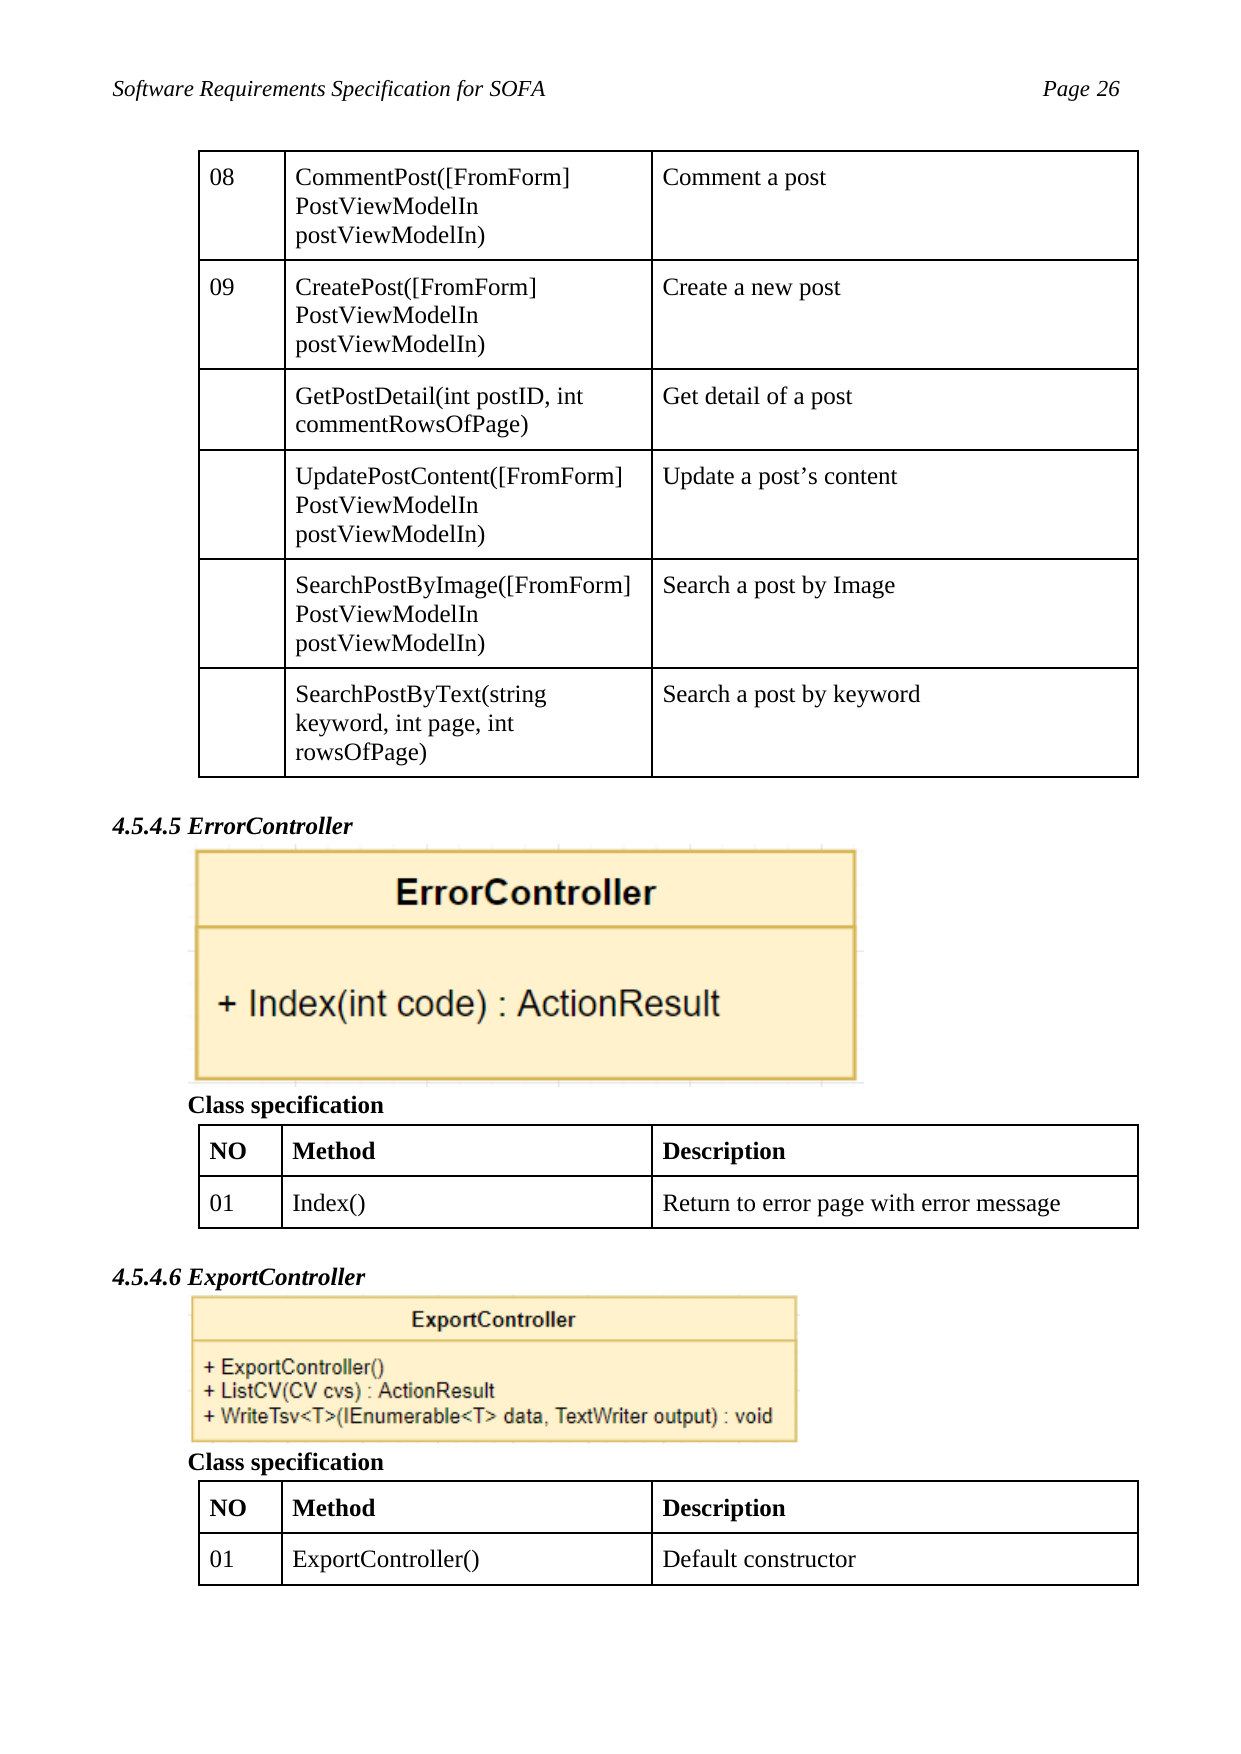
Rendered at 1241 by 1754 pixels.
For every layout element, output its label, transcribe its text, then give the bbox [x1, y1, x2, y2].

table_header Method [283, 1482, 651, 1532]
table_cell Return to error page with error message [653, 1177, 1137, 1227]
table_cell GetPostDetail(int postID, int commentRowsOfPage) [286, 370, 651, 449]
table_cell SearchPostByImage([FromForm] PostViewModelIn postViewModelIn) [286, 560, 651, 667]
text Class specification [187, 1090, 1128, 1119]
table_cell 08 [200, 152, 284, 259]
table_cell Default constructor [653, 1534, 1137, 1583]
table_cell Get detail of a post [653, 370, 1137, 449]
table_cell Search a post by keyword [653, 669, 1137, 776]
text Class specification [187, 1447, 1128, 1476]
table_cell [200, 451, 284, 558]
table_cell ExportController() [283, 1534, 651, 1583]
picture [187, 844, 864, 1087]
table_cell [200, 560, 284, 667]
table_cell [200, 669, 284, 776]
table_cell Search a post by Image [653, 560, 1137, 667]
table_cell Create a new post [653, 261, 1137, 368]
table_cell SearchPostByText(string keyword, int page, int rowsOfPage) [286, 669, 651, 776]
table_header Method [283, 1126, 651, 1175]
table_cell UpdatePostContent([FromForm] PostViewModelIn postViewModelIn) [286, 451, 651, 558]
subtitle 4.5.4.5 ErrorController [112, 811, 1128, 840]
table_cell [200, 370, 284, 449]
table_cell CreatePost([FromForm] PostViewModelIn postViewModelIn) [286, 261, 651, 368]
table_cell CommentPost([FromForm] PostViewModelIn postViewModelIn) [286, 152, 651, 259]
table_header NO [200, 1126, 281, 1175]
table_cell 09 [200, 261, 284, 368]
table_cell Index() [283, 1177, 651, 1227]
table_cell Comment a post [653, 152, 1137, 259]
table_header NO [200, 1482, 281, 1532]
table_cell Update a post’s content [653, 451, 1137, 558]
subtitle 4.5.4.6 ExportController [112, 1262, 1128, 1291]
table_header Description [653, 1126, 1137, 1175]
table_header Description [653, 1482, 1137, 1532]
picture [187, 1295, 800, 1444]
table_cell 01 [200, 1177, 281, 1227]
table_cell 01 [200, 1534, 281, 1583]
